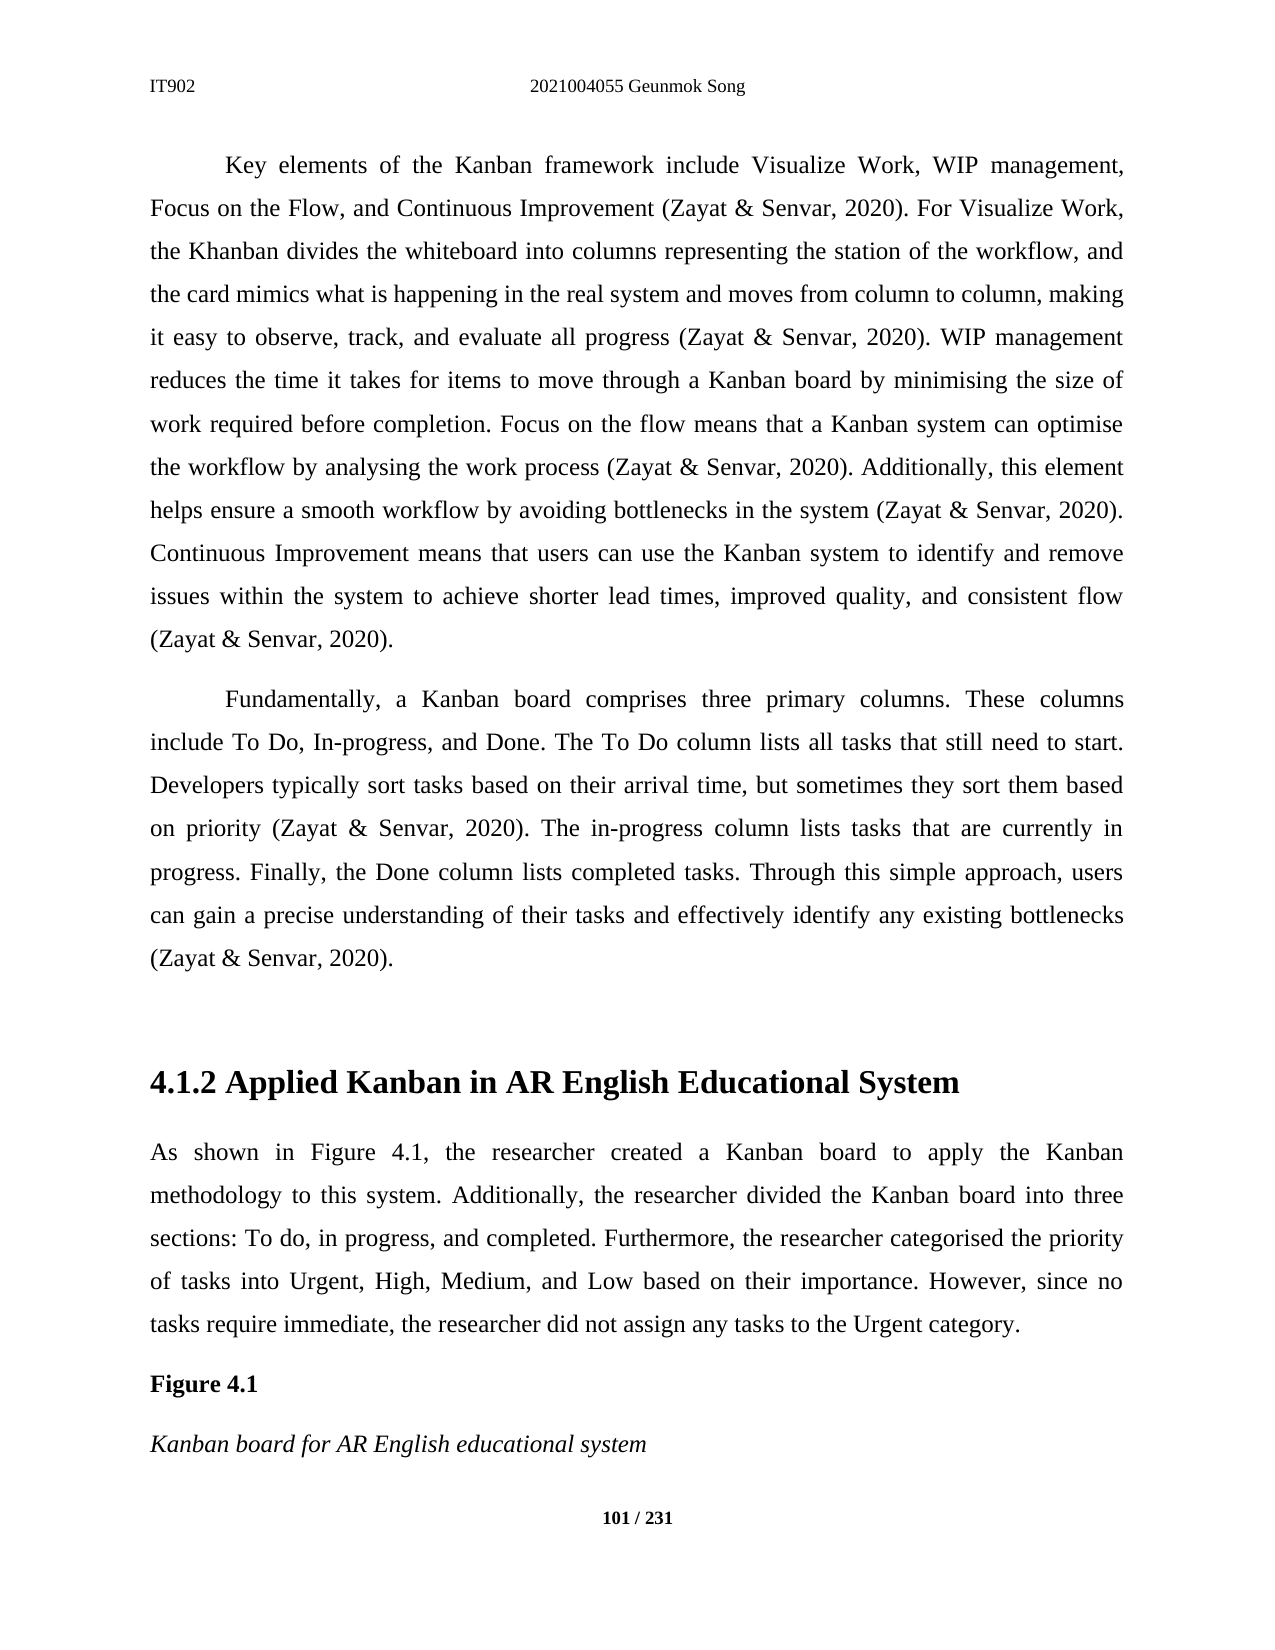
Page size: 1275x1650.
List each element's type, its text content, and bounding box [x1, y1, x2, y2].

text Key elements of the Kanban framework include Visualize Work, WIP management, Focus on the Flow, and Continuous Improvement (Zayat & Senvar, 2020). For Visualize Work, the Khanban divides the whiteboard into columns representing the station of the workflow, and the card mimics what is happening in the real system and moves from column to column, making it easy to observe, track, and evaluate all progress (Zayat & Senvar, 2020). WIP management reduces the time it takes for items to move through a Kanban board by minimising the size of work required before completion. Focus on the flow means that a Kanban system can optimise the workflow by analysing the work process (Zayat & Senvar, 2020). Additionally, this element helps ensure a smooth workflow by avoiding bottlenecks in the system (Zayat & Senvar, 2020). Continuous Improvement means that users can use the Kanban system to identify and remove issues within the system to achieve shorter lead times, improved quality, and consistent flow (Zayat & Senvar, 2020). [150, 150, 1125, 653]
text Kanban board for AR English educational system [150, 1429, 1125, 1457]
text Figure 4.1 [150, 1369, 1125, 1398]
text As shown in Figure 4.1, the researcher created a Kanban board to apply the Kanban methodology to this system. Additionally, the researcher divided the Kanban board into three sections: To do, in progress, and completed. Furthermore, the researcher categorised the priority of tasks into Urgent, High, Medium, and Low based on their importance. However, since no tasks require immediate, the researcher did not assign any tasks to the Urgent category. [150, 1137, 1125, 1338]
text Fundamentally, a Kanban board comprises three primary columns. These columns include To Do, In-progress, and Done. The To Do column lists all tasks that still need to start. Developers typically sort tasks based on their arrival time, but sometimes they sort them based on priority (Zayat & Senvar, 2020). The in-progress column lists tasks that are currently in progress. Finally, the Done column lists completed tasks. Through this simple approach, users can gain a precise understanding of their tasks and effectively identify any existing bottlenecks (Zayat & Senvar, 2020). [150, 684, 1125, 972]
subtitle 4.1.2 Applied Kanban in AR English Educational System [150, 1062, 1125, 1101]
